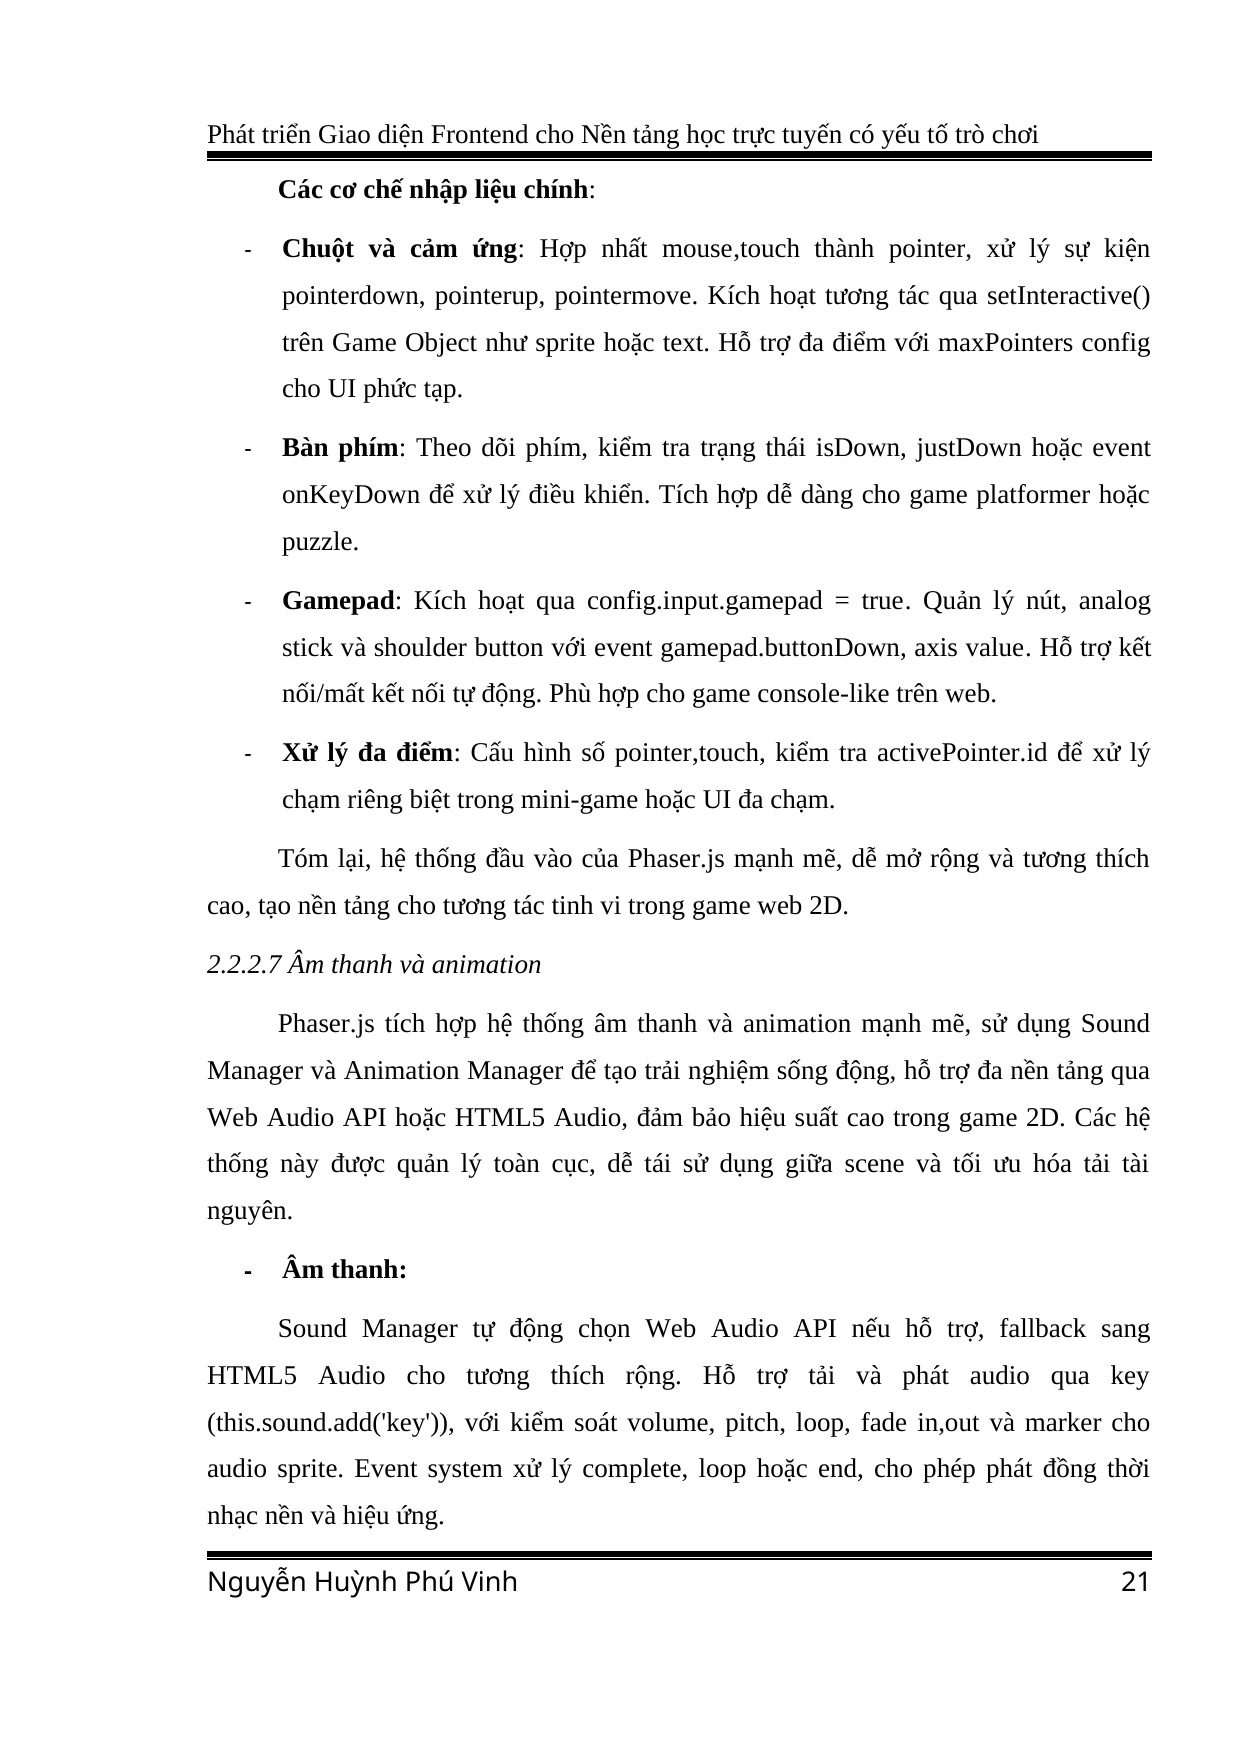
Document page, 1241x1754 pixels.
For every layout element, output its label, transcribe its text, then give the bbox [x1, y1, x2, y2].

list Xử lý đa điểm: Cấu hình số pointer,touch, kiểm tra activePointer.id để xử lý chạm riêng biệt trong mini-game hoặc UI đa chạm.​ [244, 737, 1152, 814]
text Các cơ chế nhập liệu chính: [207, 173, 1152, 204]
text Sound Manager tự động chọn Web Audio API nếu hỗ trợ, fallback sang HTML5 Audio cho tương thích rộng. Hỗ trợ tải và phát audio qua key (this.sound.add('key')), với kiểm soát volume, pitch, loop, fade in,out và marker cho audio sprite. Event system xử lý complete, loop hoặc end, cho phép phát đồng thời nhạc nền và hiệu ứng.​ [207, 1312, 1152, 1530]
list Bàn phím: Theo dõi phím, kiểm tra trạng thái isDown, justDown hoặc event onKeyDown để xử lý điều khiển. Tích hợp dễ dàng cho game platformer hoặc puzzle.​ [244, 432, 1152, 556]
list Chuột và cảm ứng: Hợp nhất mouse,touch thành pointer, xử lý sự kiện pointerdown, pointerup, pointermove. Kích hoạt tương tác qua setInteractive() trên Game Object như sprite hoặc text. Hỗ trợ đa điểm với maxPointers config cho UI phức tạp.​ [244, 232, 1152, 403]
text Phaser.js tích hợp hệ thống âm thanh và animation mạnh mẽ, sử dụng Sound Manager và Animation Manager để tạo trải nghiệm sống động, hỗ trợ đa nền tảng qua Web Audio API hoặc HTML5 Audio, đảm bảo hiệu suất cao trong game 2D. Các hệ thống này được quản lý toàn cục, dễ tái sử dụng giữa scene và tối ưu hóa tải tài nguyên.​ [207, 1007, 1152, 1225]
list Âm thanh: [244, 1253, 1152, 1284]
text Tóm lại, hệ thống đầu vào của Phaser.js mạnh mẽ, dễ mở rộng và tương thích cao, tạo nền tảng cho tương tác tinh vi trong game web 2D.​ [207, 842, 1152, 920]
list Gamepad: Kích hoạt qua config.input.gamepad = true. Quản lý nút, analog stick và shoulder button với event gamepad.buttonDown, axis value. Hỗ trợ kết nối/mất kết nối tự động. Phù hợp cho game console-like trên web.​ [244, 584, 1152, 708]
subtitle Âm thanh và animation [207, 948, 1152, 979]
